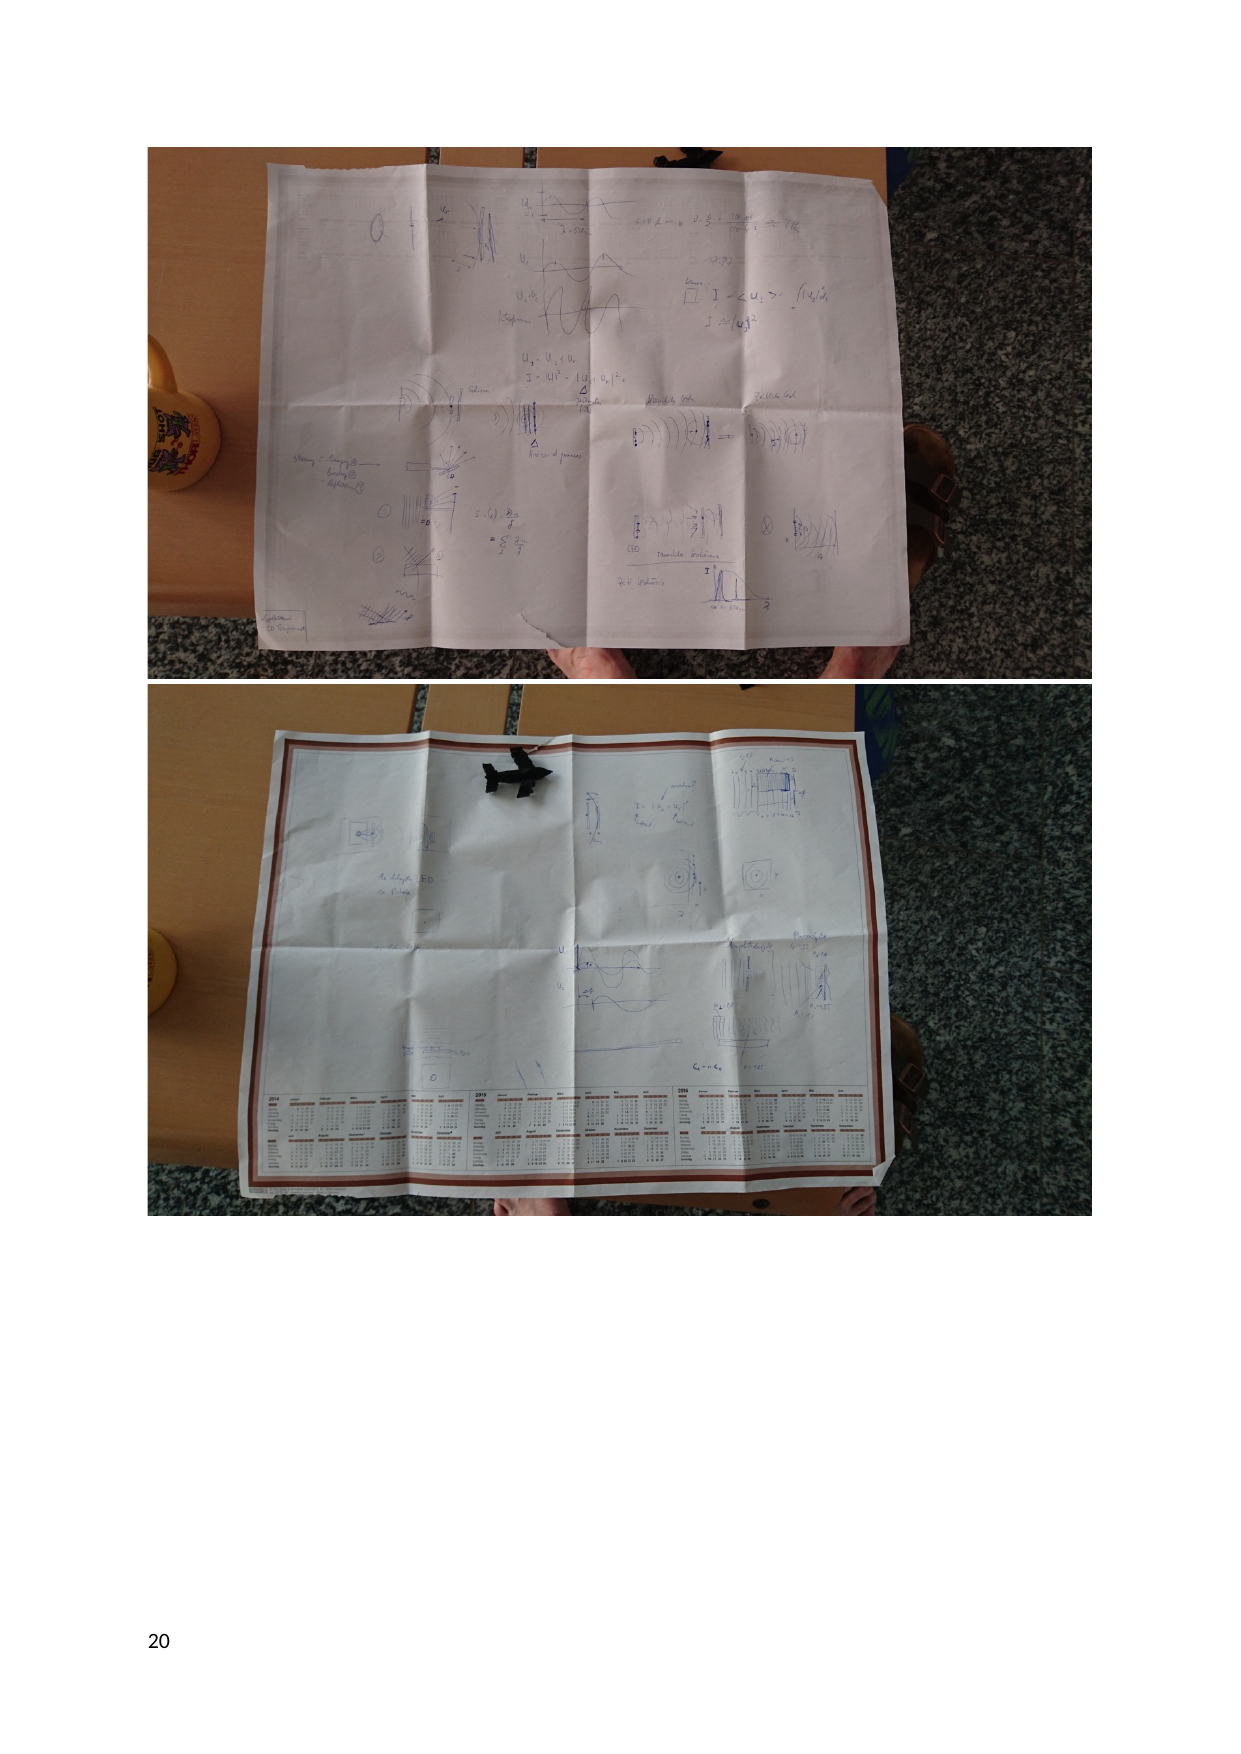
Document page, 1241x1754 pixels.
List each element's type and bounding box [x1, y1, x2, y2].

picture [147, 684, 1092, 1216]
picture [147, 147, 1092, 679]
